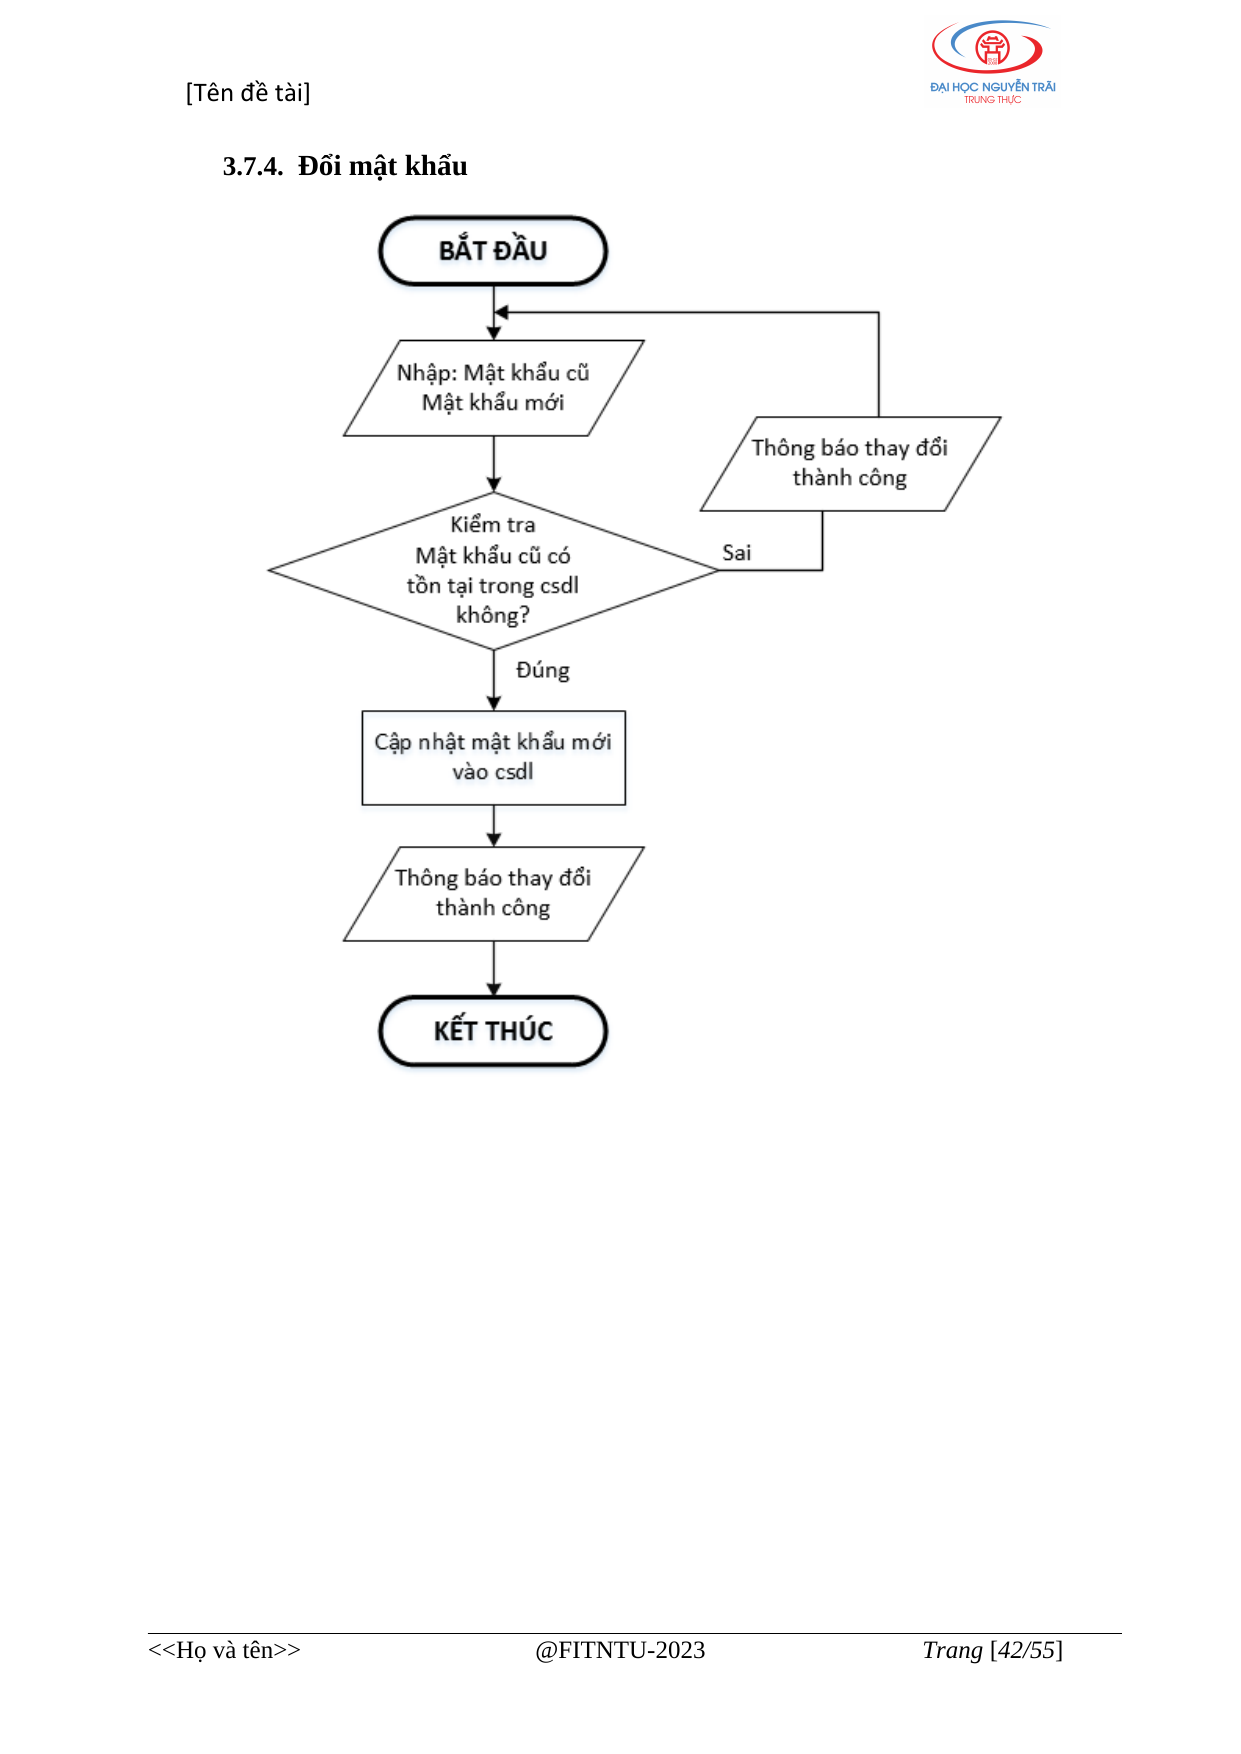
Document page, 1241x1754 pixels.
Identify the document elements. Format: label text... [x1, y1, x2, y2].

picture [243, 193, 1027, 1089]
subtitle Đổi mật khẩu [223, 148, 1122, 181]
picture [923, 15, 1062, 108]
